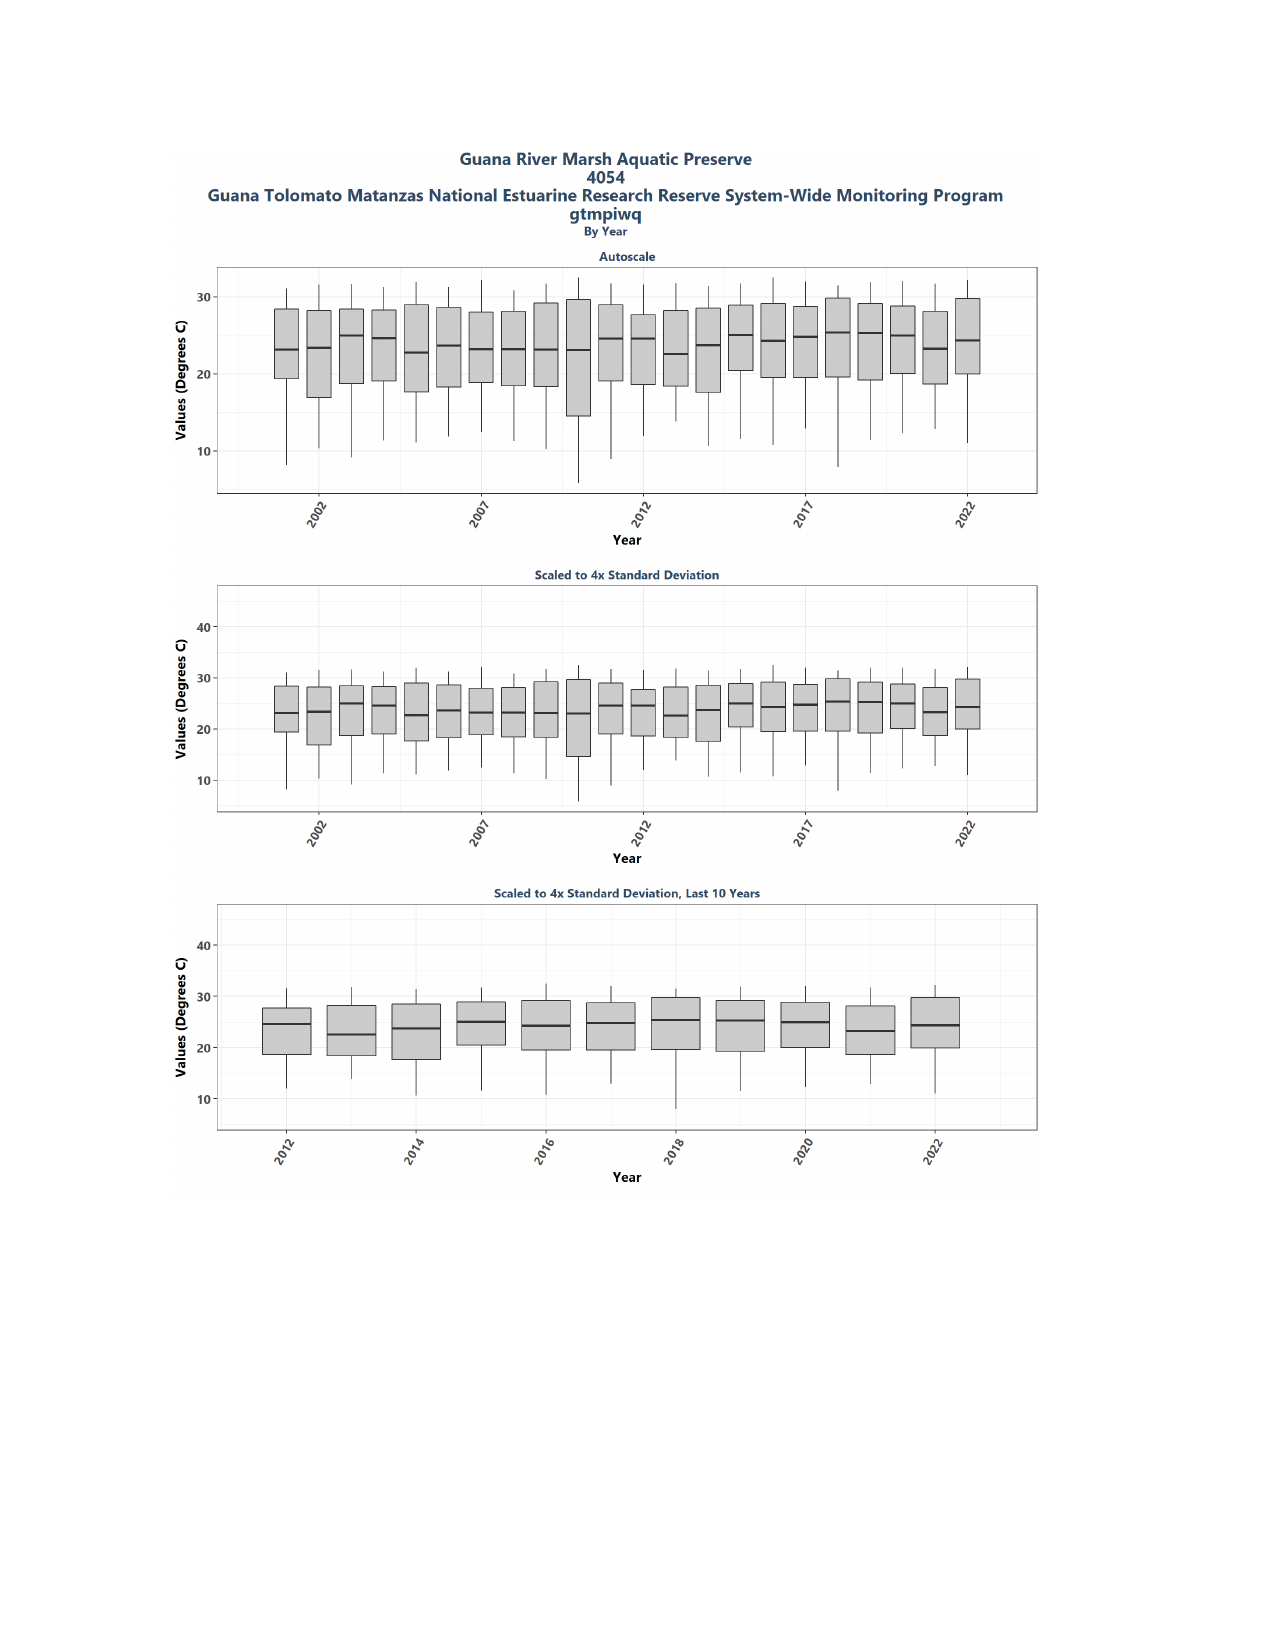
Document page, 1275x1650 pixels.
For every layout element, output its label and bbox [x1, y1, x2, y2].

picture [168, 150, 1044, 1200]
